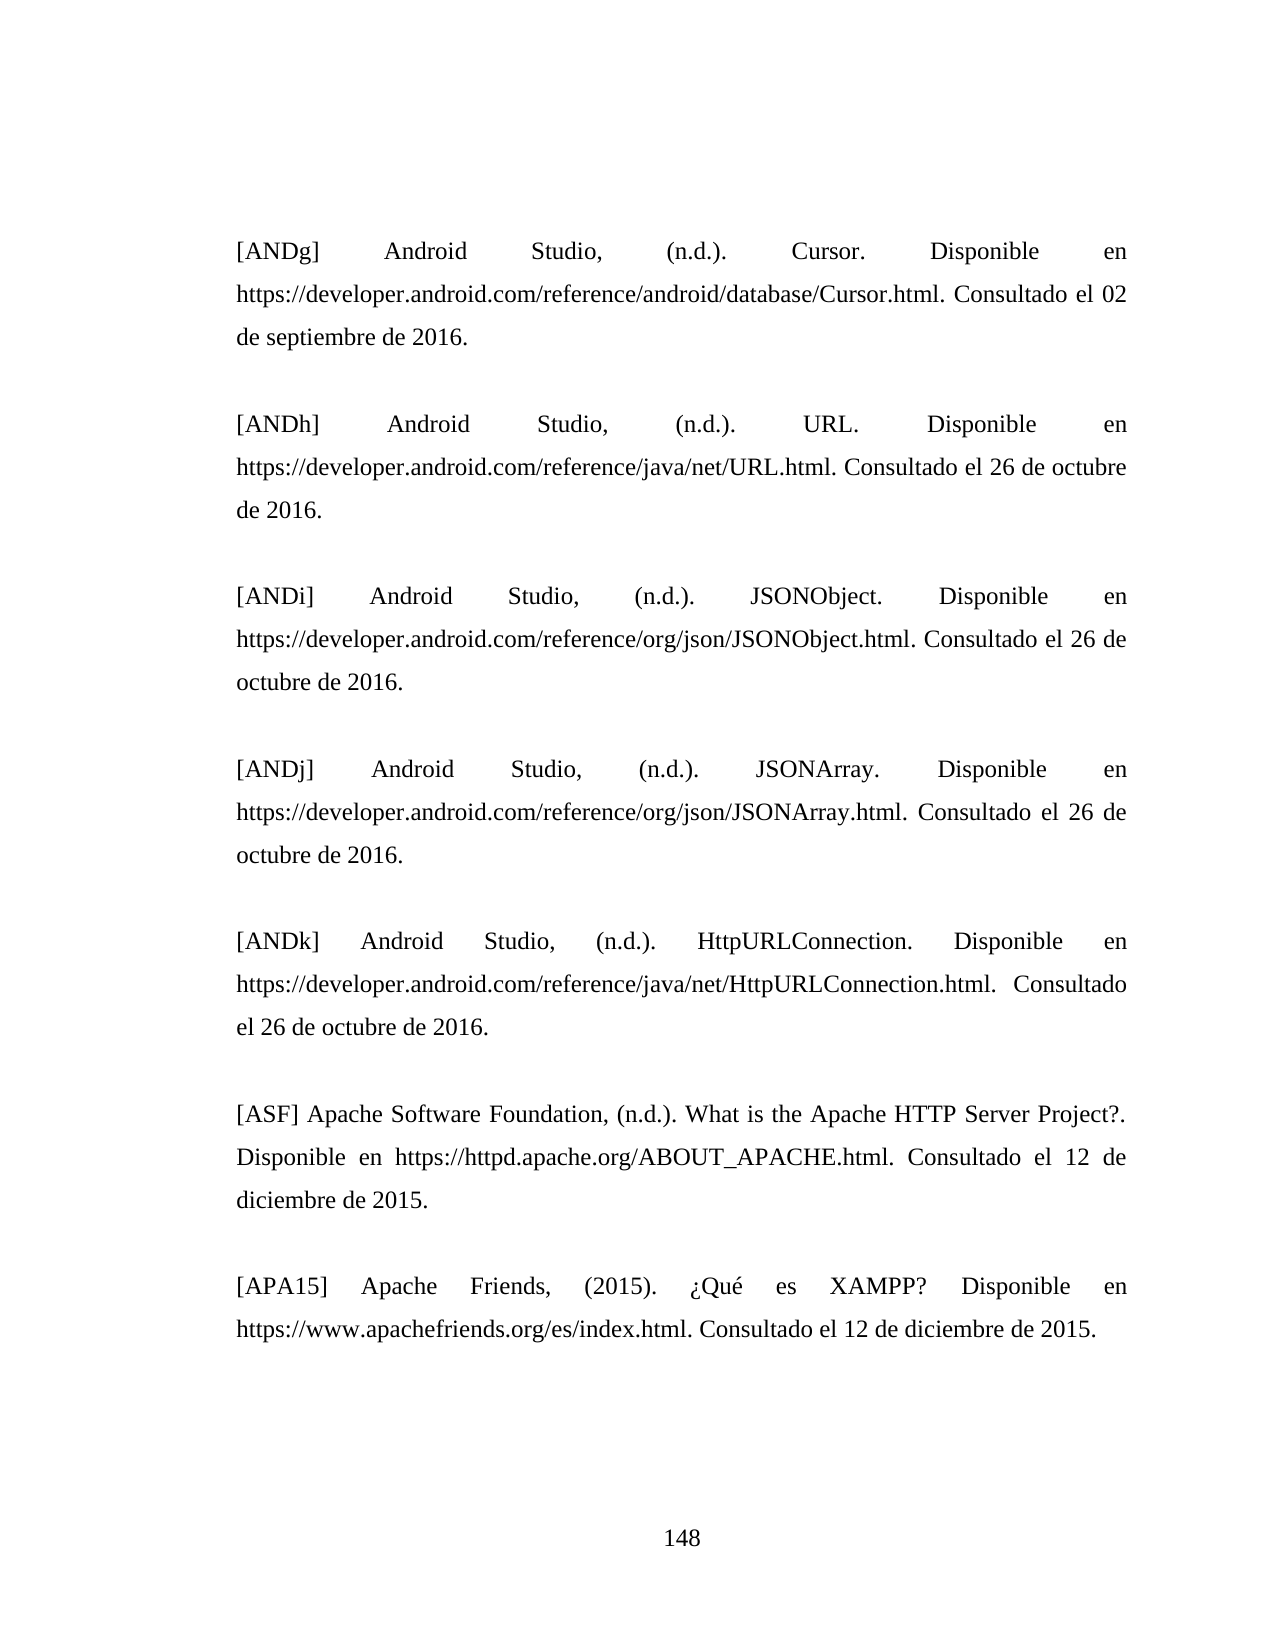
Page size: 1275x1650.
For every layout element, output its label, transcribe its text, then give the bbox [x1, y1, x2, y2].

text [ANDh] Android Studio, (n.d.). URL. Disponible en https://developer.android.com/reference/java/net/URL.html. Consultado el 26 de octubre de 2016. [236, 409, 1127, 524]
text [ASF] Apache Software Foundation, (n.d.). What is the Apache HTTP Server Project?. Disponible en https://httpd.apache.org/ABOUT_APACHE.html. Consultado el 12 de diciembre de 2015. [236, 1099, 1127, 1214]
text [ANDk] Android Studio, (n.d.). HttpURLConnection. Disponible en https://developer.android.com/reference/java/net/HttpURLConnection.html. Consultado el 26 de octubre de 2016. [236, 926, 1127, 1041]
text [ANDj] Android Studio, (n.d.). JSONArray. Disponible en https://developer.android.com/reference/org/json/JSONArray.html. Consultado el 26 de octubre de 2016. [236, 754, 1127, 869]
text [ANDg] Android Studio, (n.d.). Cursor. Disponible en https://developer.android.com/reference/android/database/Cursor.html. Consultado el 02 de septiembre de 2016. [236, 236, 1127, 351]
text [ANDi] Android Studio, (n.d.). JSONObject. Disponible en https://developer.android.com/reference/org/json/JSONObject.html. Consultado el 26 de octubre de 2016. [236, 581, 1127, 696]
text [APA15] Apache Friends, (2015). ¿Qué es XAMPP? Disponible en https://www.apachefriends.org/es/index.html. Consultado el 12 de diciembre de 2015. [236, 1271, 1127, 1343]
